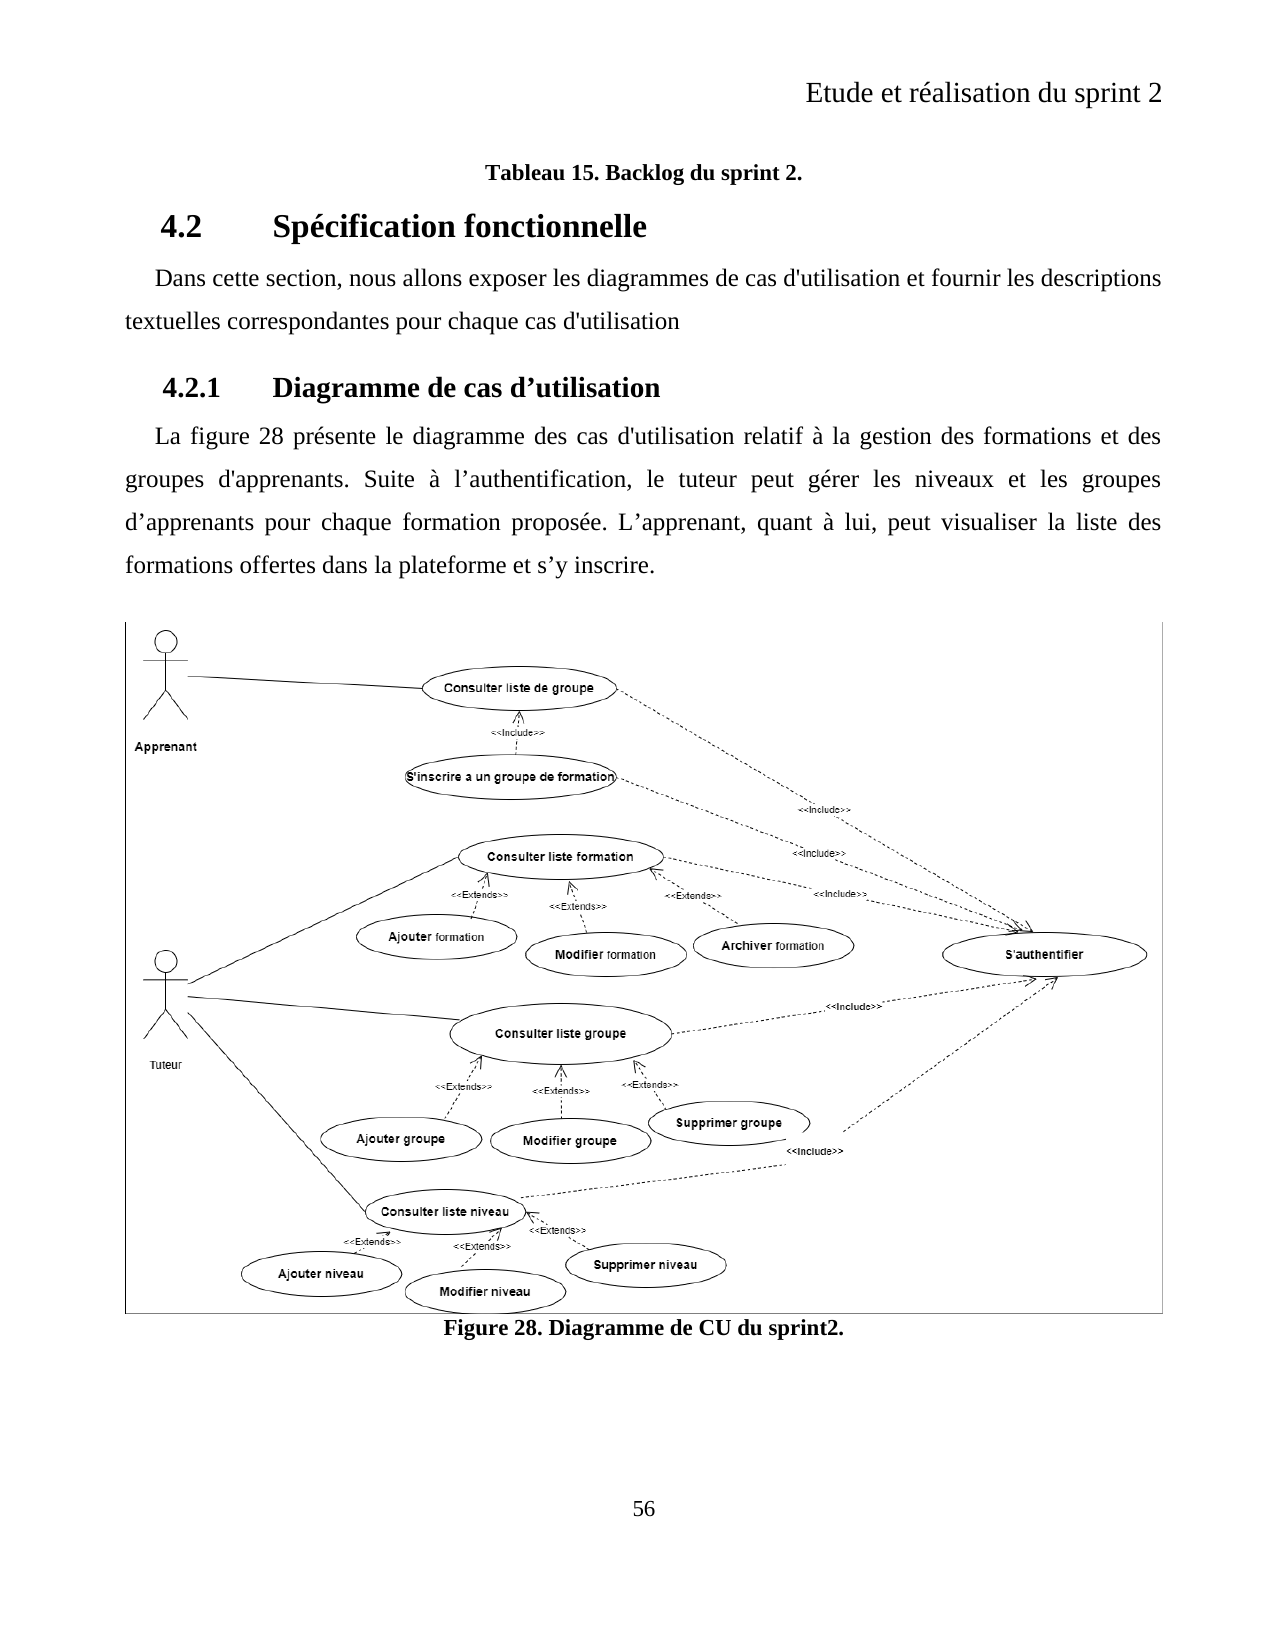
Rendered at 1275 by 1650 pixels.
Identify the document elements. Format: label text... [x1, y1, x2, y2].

subtitle Diagramme de cas d’utilisation [162, 370, 1080, 404]
subtitle Spécification fonctionnelle [125, 206, 1162, 244]
text Figure 28. Diagramme de CU du sprint2. [125, 1314, 1162, 1340]
picture [125, 622, 1163, 1314]
subtitle Dans cette section, nous allons exposer les diagrammes de cas d'utilisation et fournir les descriptions textuelles correspondantes pour chaque cas d'utilisation [125, 263, 1162, 335]
text La figure 28 présente le diagramme des cas d'utilisation relatif à la gestion des formations et des groupes d'apprenants. Suite à l’authentification, le tuteur peut gérer les niveaux et les groupes d’apprenants pour chaque formation proposée. L’apprenant, quant à lui, peut visualiser la liste des formations offertes dans la plateforme et s’y inscrire. [125, 421, 1162, 579]
